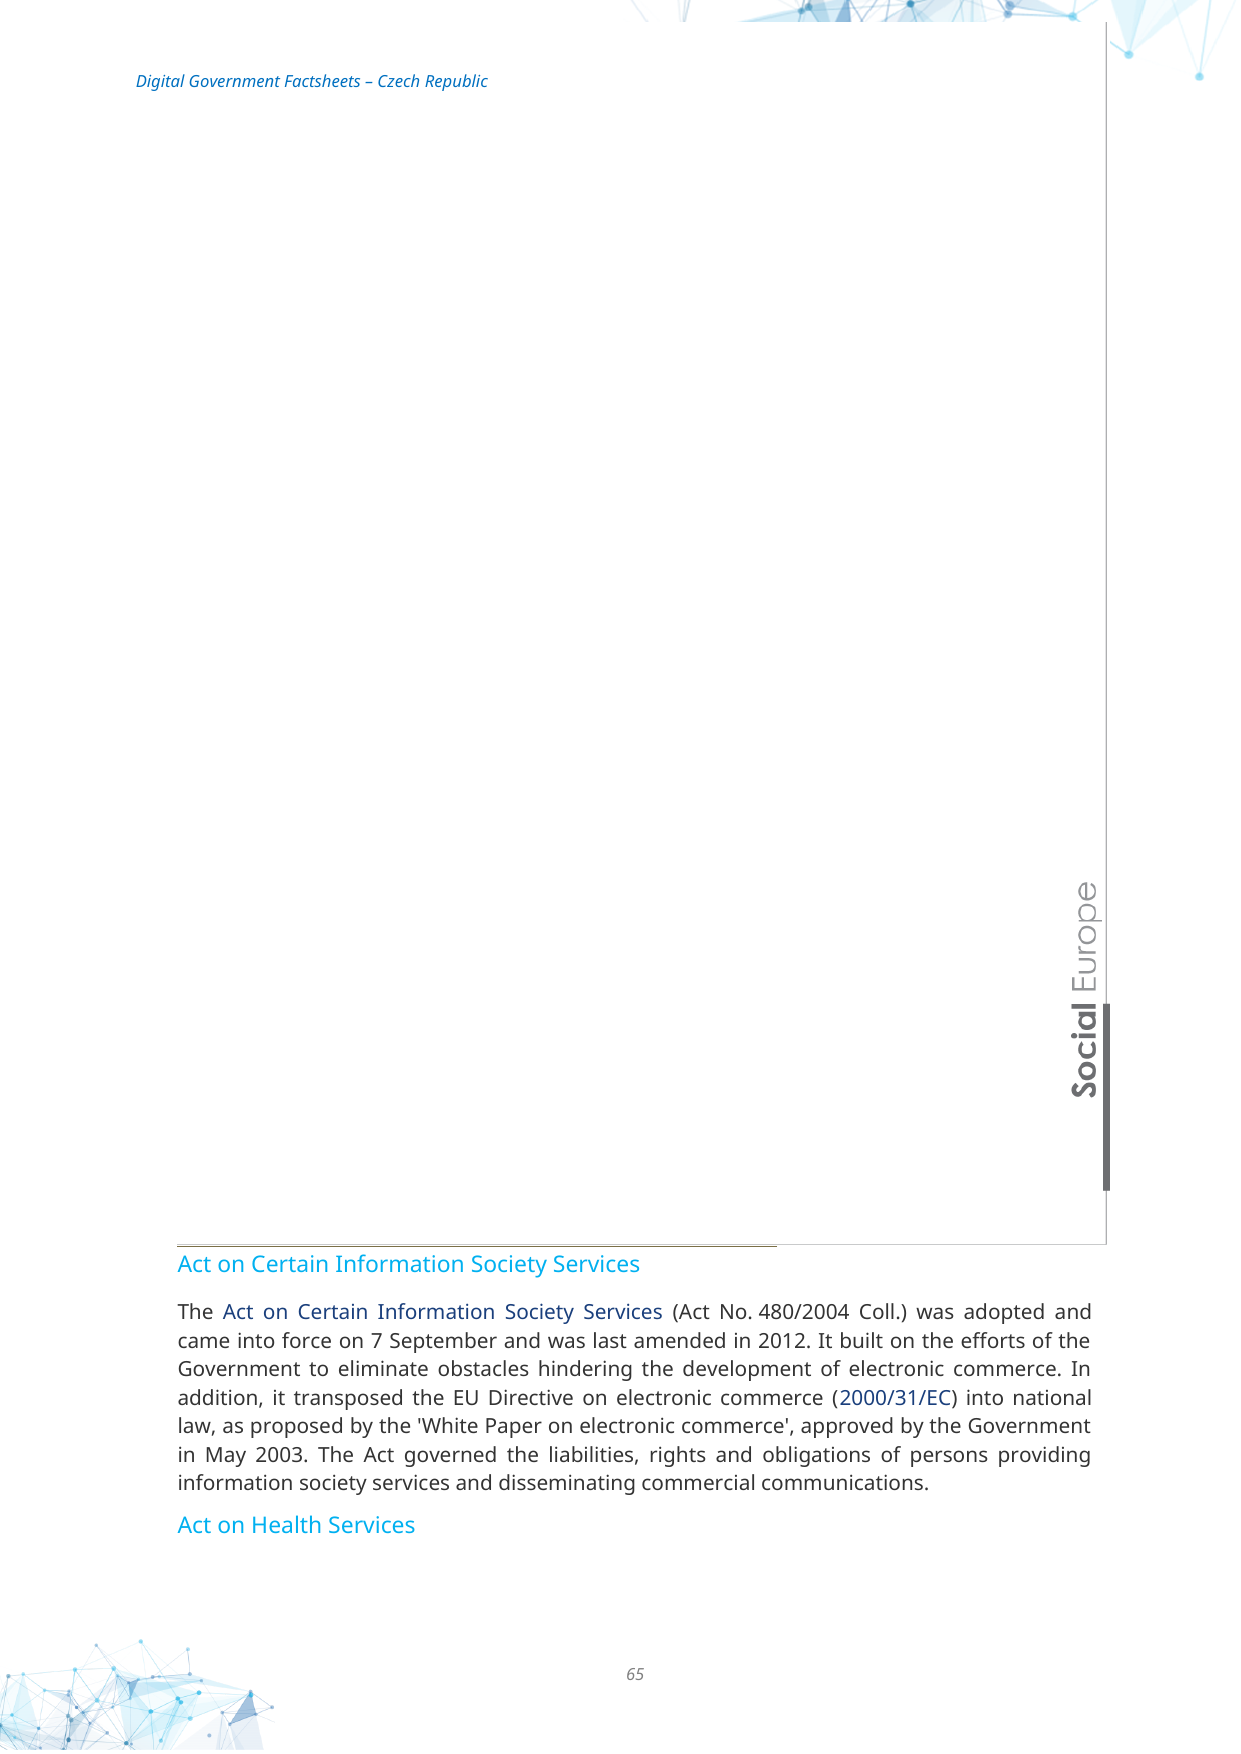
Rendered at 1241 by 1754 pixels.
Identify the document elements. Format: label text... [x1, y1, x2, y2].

text The Act on Certain Information Society Services (Act No. 480/2004 Coll.) was adopted and came into force on 7 September and was last amended in 2012. It built on the efforts of the Government to eliminate obstacles hindering the development of electronic commerce. In addition, it transposed the EU Directive on electronic commerce (2000/31/EC) into national law, as proposed by the 'White Paper on electronic commerce', approved by the Government in May 2003. The Act governed the liabilities, rights and obligations of persons providing information society services and disseminating commercial communications. [177, 1297, 1092, 1497]
subtitle Act on Health Services [177, 1509, 1092, 1540]
picture [177, 22, 1110, 1245]
subtitle Act on Certain Information Society Services [177, 1247, 1092, 1279]
